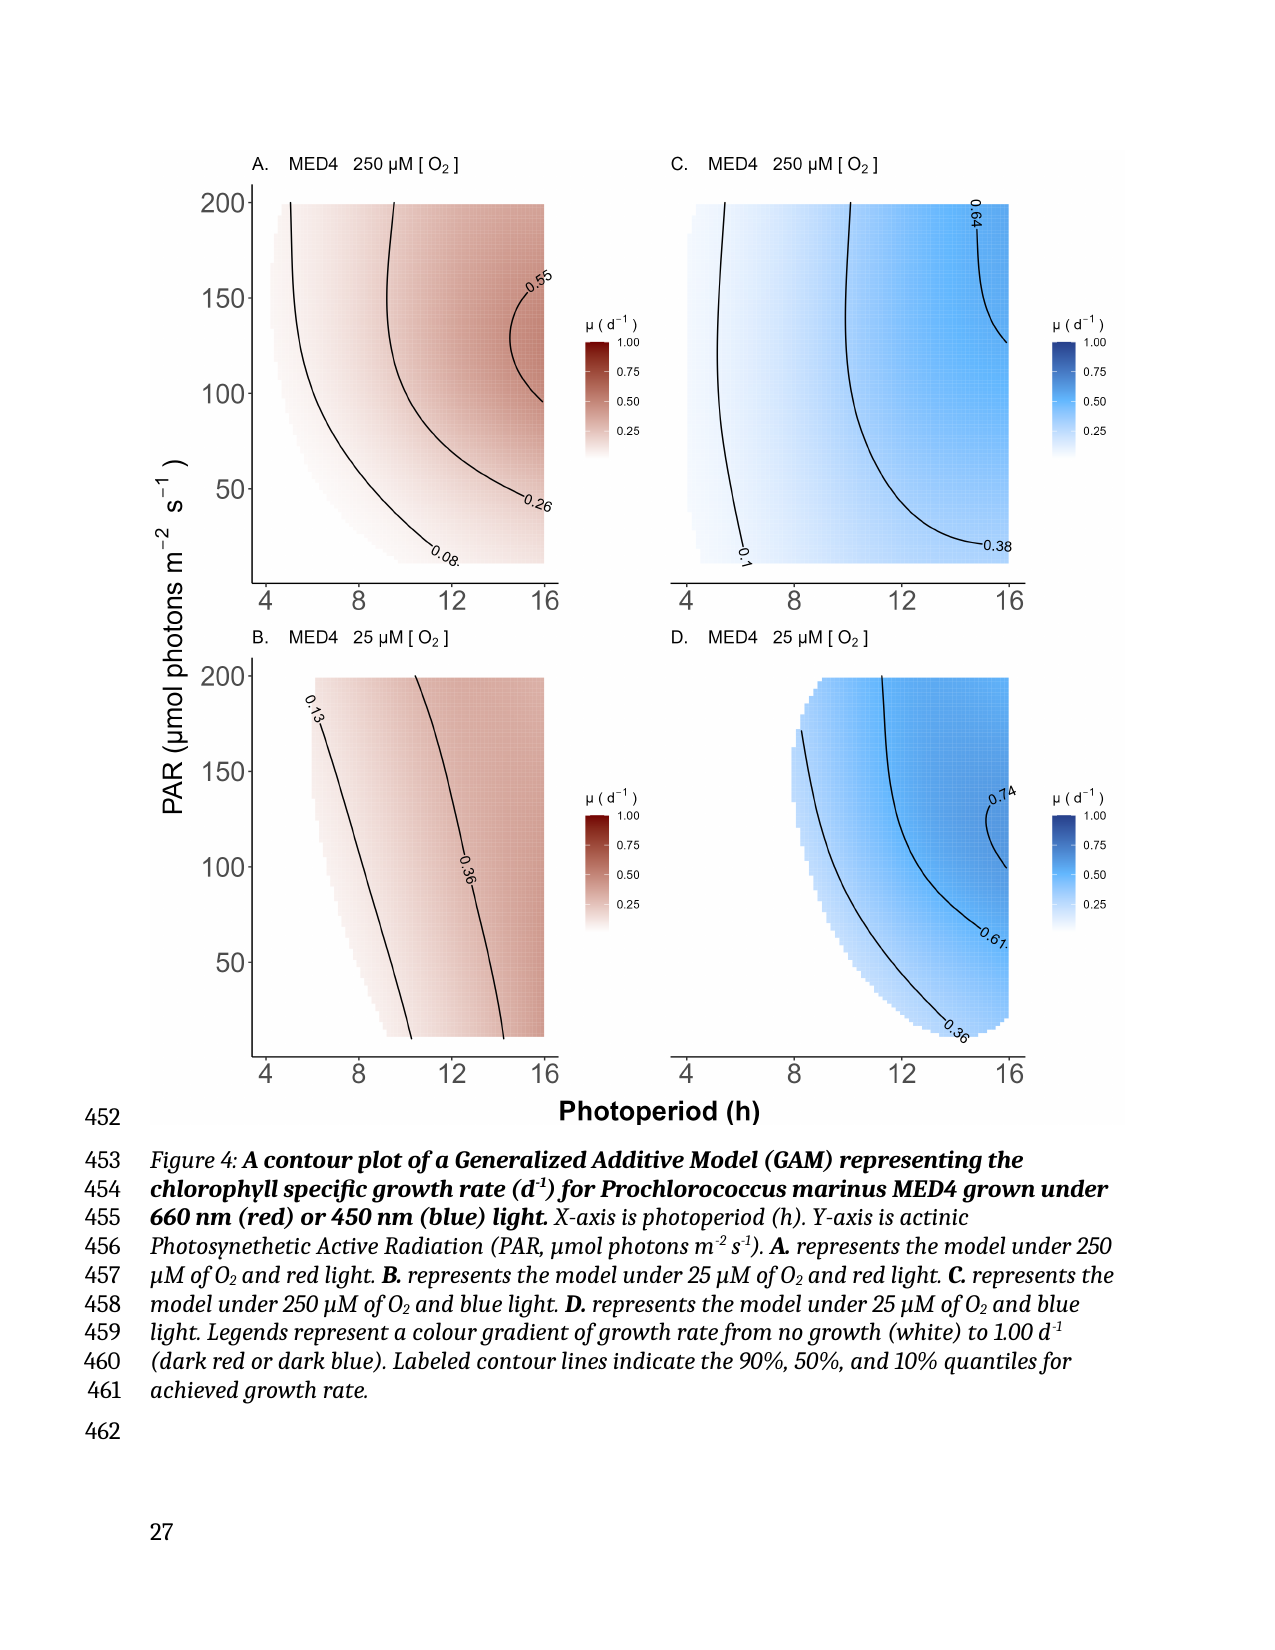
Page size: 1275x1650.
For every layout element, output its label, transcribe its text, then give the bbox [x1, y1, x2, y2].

picture [150, 150, 1125, 1125]
text Figure 4: A contour plot of a Generalized Additive Model (GAM) representing the chlorophyll specific growth rate (d-1) for Prochlorococcus marinus MED4 grown under 660 nm (red) or 450 nm (blue) light. X-axis is photoperiod (h). Y-axis is actinic Photosynethetic Active Radiation (PAR, µmol photons m-2 s-1). A. represents the model under 250 µM of O2 and red light. B. represents the model under 25 µM of O2 and red light. C. represents the model under 250 µM of O2 and blue light. D. represents the model under 25 µM of O2 and blue light. Legends represent a colour gradient of growth rate from no growth (white) to 1.00 d-1 (dark red or dark blue). Labeled contour lines indicate the 90%, 50%, and 10% quantiles for achieved growth rate. [150, 1146, 1125, 1404]
